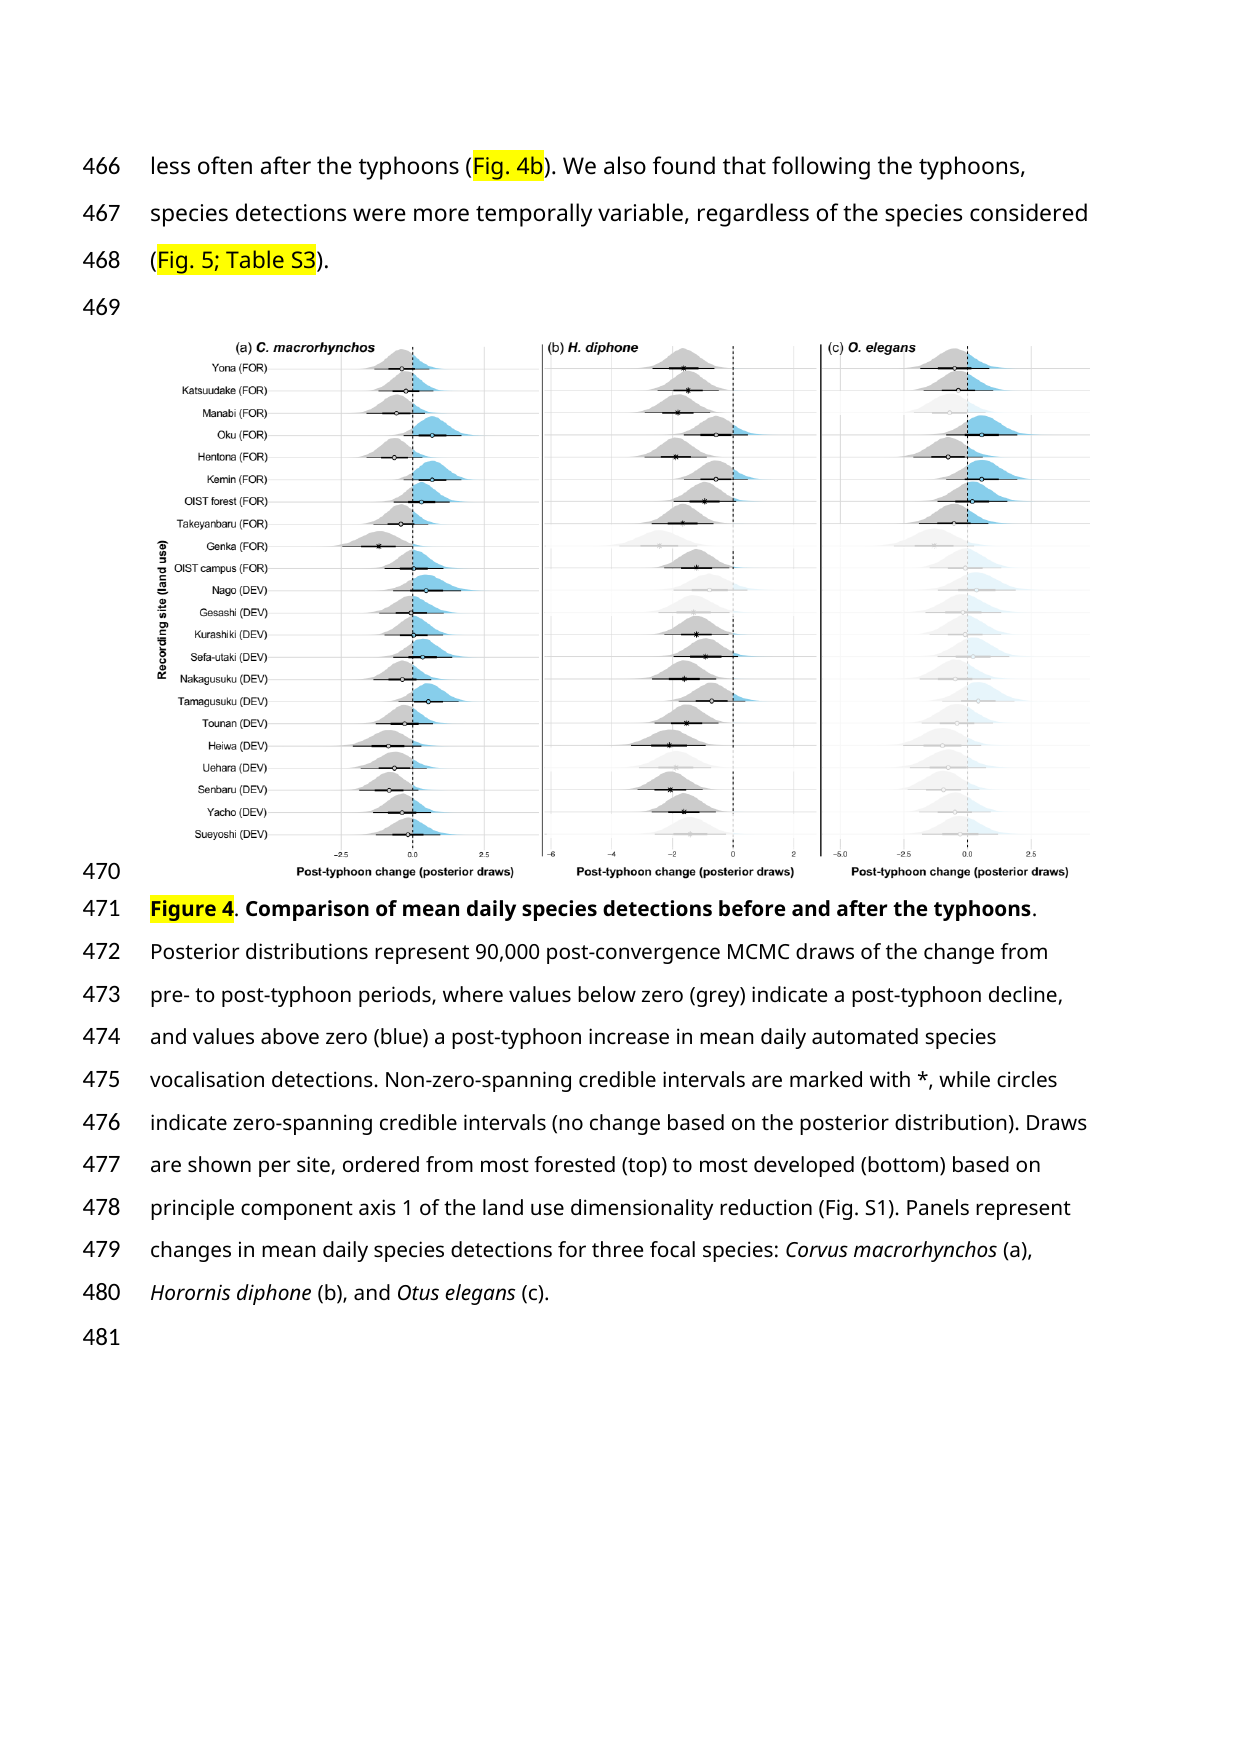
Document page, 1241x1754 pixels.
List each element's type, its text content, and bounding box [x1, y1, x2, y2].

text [150, 150, 1090, 275]
text Figure 4. Comparison of mean daily species detections before and after the typhoons. Posterior distributions represent 90,000 post-convergence MCMC draws of the change from pre- to post-typhoon periods, where values below zero (grey) indicate a post-typhoon decline, and values above zero (blue) a post-typhoon increase in mean daily automated species vocalisation detections. Non-zero-spanning credible intervals are marked with *, while circles indicate zero-spanning credible intervals (no change based on the posterior distribution). Draws are shown per site, ordered from most forested (top) to most developed (bottom) based on principle component axis 1 of the land use dimensionality reduction (Fig. S1). Panels represent changes in mean daily species detections for three focal species: Corvus macrorhynchos (a), Horornis diphone (b), and Otus elegans (c). [150, 894, 1090, 1306]
